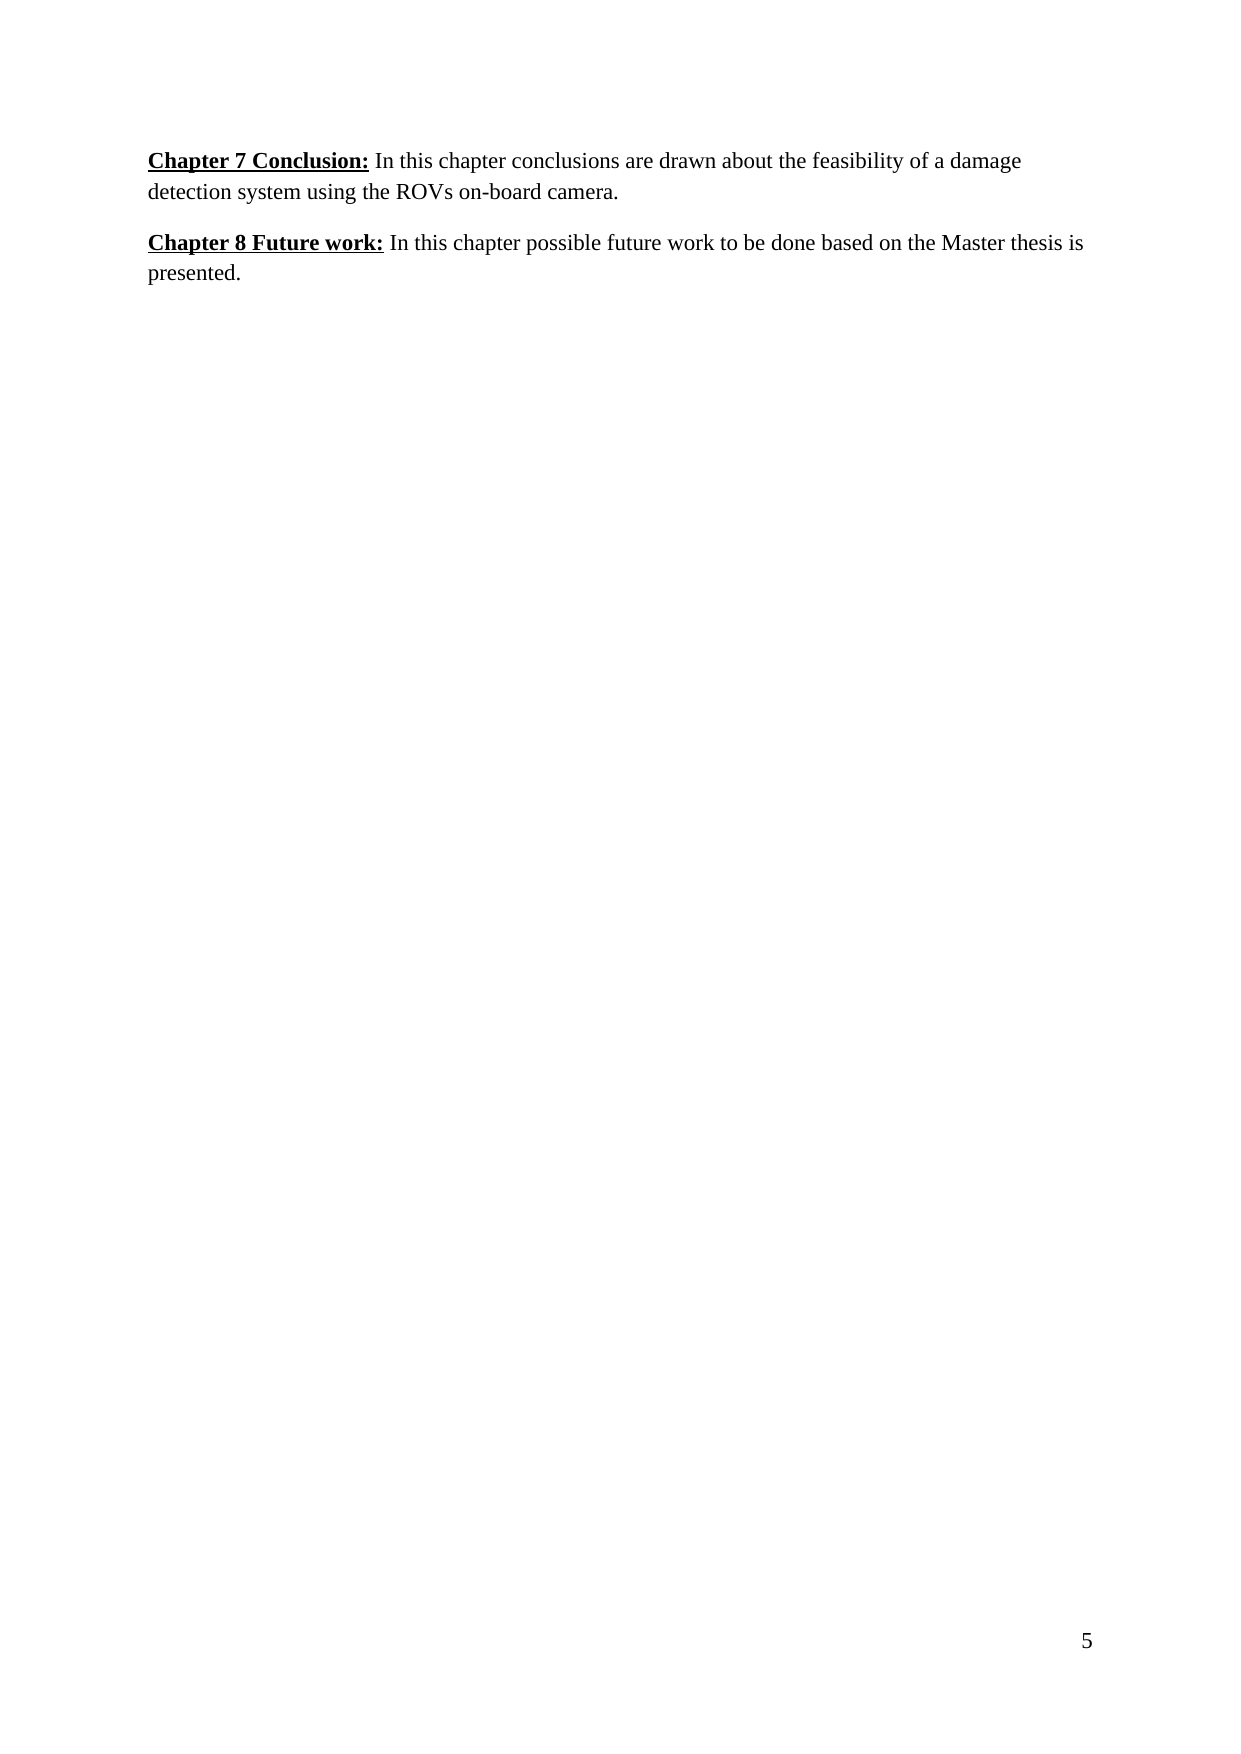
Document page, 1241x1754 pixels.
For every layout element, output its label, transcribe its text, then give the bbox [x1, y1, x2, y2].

text Chapter 7 Conclusion: In this chapter conclusions are drawn about the feasibility of a damage detection system using the ROVs on-board camera. [148, 148, 1093, 204]
text Chapter 8 Future work: In this chapter possible future work to be done based on the Master thesis is presented. [148, 229, 1093, 285]
